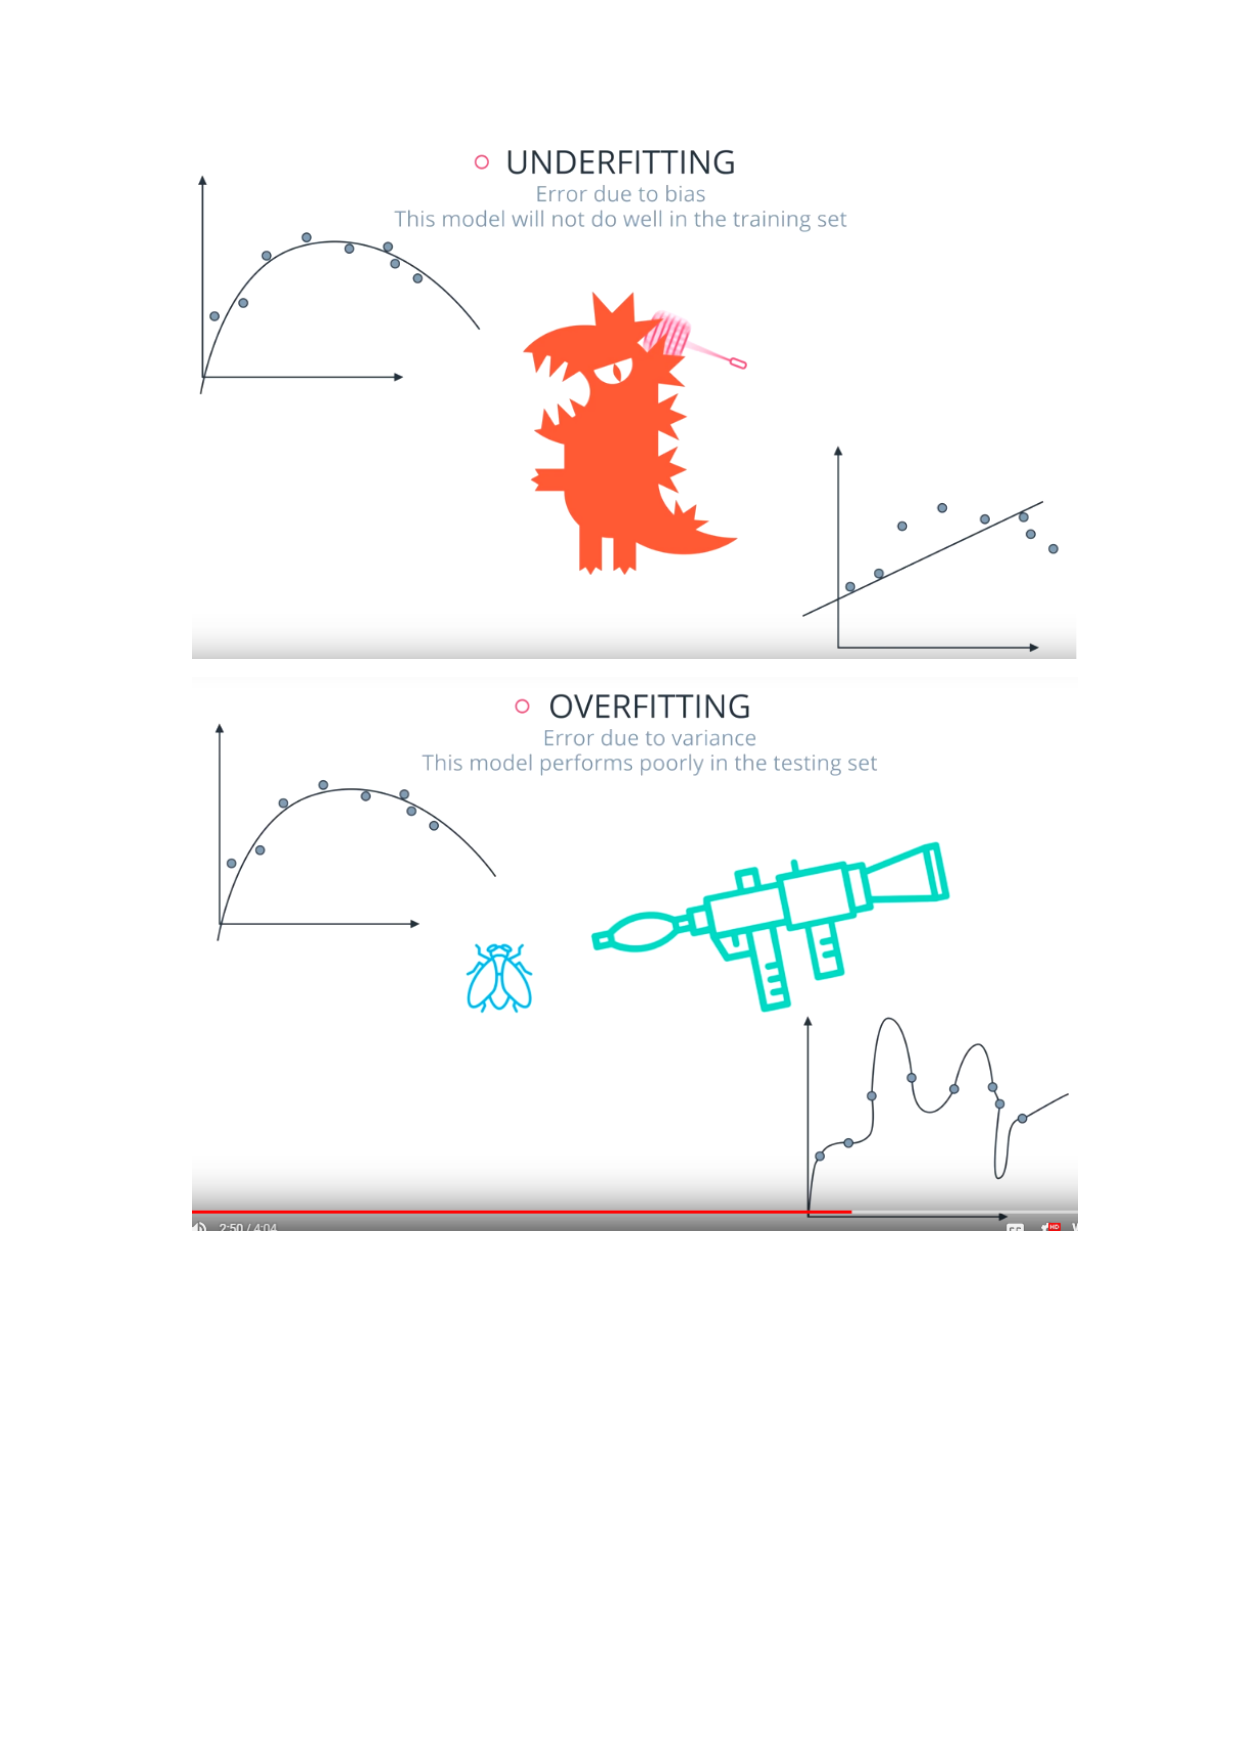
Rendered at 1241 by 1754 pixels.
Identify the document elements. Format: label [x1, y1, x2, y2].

picture [192, 147, 1077, 659]
picture [192, 677, 1078, 1231]
